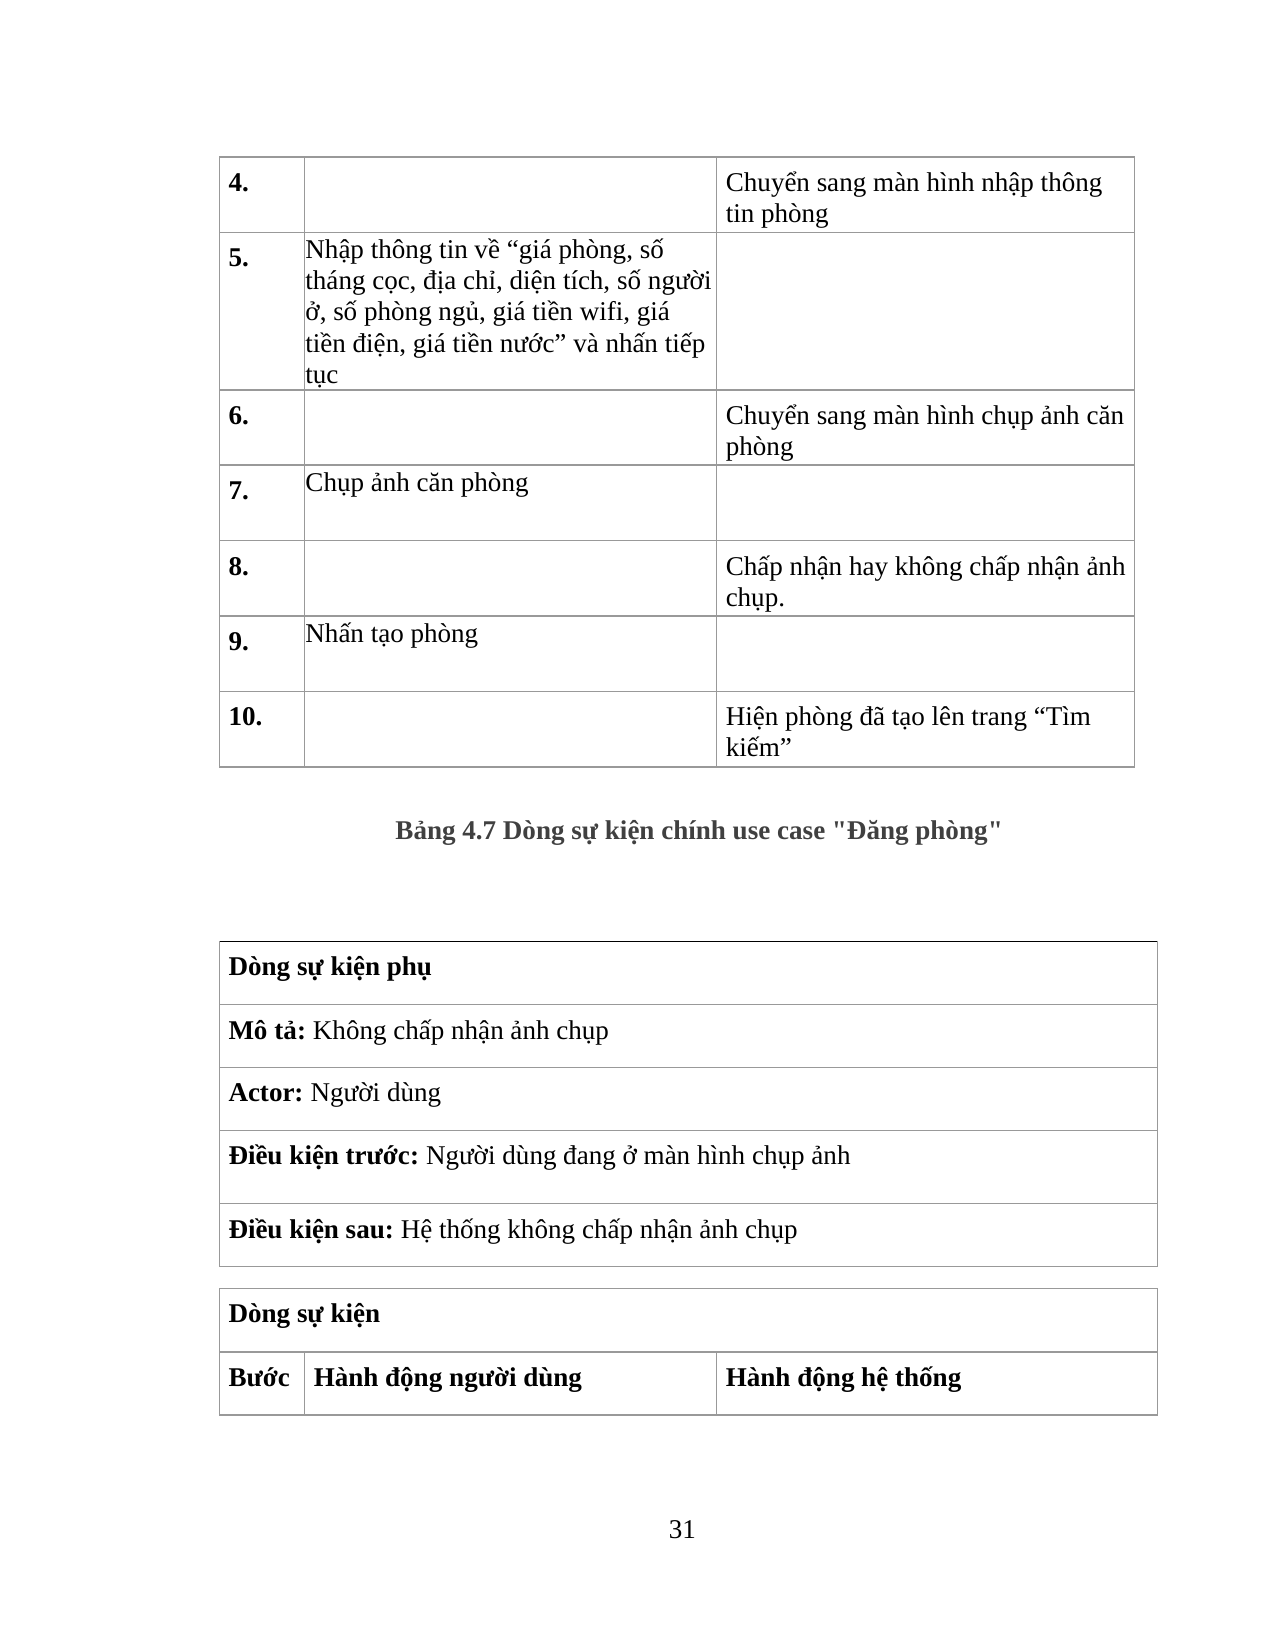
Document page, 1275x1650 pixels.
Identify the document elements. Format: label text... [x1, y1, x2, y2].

table_cell 6. [220, 391, 304, 464]
table_cell [717, 617, 1134, 691]
table_cell [305, 391, 716, 464]
table_cell Hành động người dùng [305, 1353, 716, 1414]
table_cell Nhấn tạo phòng [305, 617, 716, 691]
table_cell 7. [220, 466, 304, 540]
table_cell Chuyển sang màn hình chụp ảnh căn phòng [717, 391, 1134, 464]
table_cell [305, 541, 716, 615]
table_cell 9. [220, 617, 304, 691]
table_cell 4. [220, 158, 304, 232]
table_cell Actor: Người dùng [220, 1068, 1157, 1129]
table_cell Chuyển sang màn hình nhập thông tin phòng [717, 158, 1134, 232]
table_cell Chấp nhận hay không chấp nhận ảnh chụp. [717, 541, 1134, 615]
table_cell [717, 233, 1134, 389]
table_cell [305, 692, 716, 766]
table_cell Chụp ảnh căn phòng [305, 466, 716, 540]
table_cell Hiện phòng đã tạo lên trang “Tìm kiếm” [717, 692, 1134, 766]
table_cell 8. [220, 541, 304, 615]
table_cell Điều kiện trước: Người dùng đang ở màn hình chụp ảnh [220, 1131, 1157, 1203]
table_cell [305, 158, 716, 232]
text Bảng 4.7 Dòng sự kiện chính use case "Đăng phòng" [179, 814, 1219, 845]
table_cell 10. [220, 692, 304, 766]
table_cell Điều kiện sau: Hệ thống không chấp nhận ảnh chụp [220, 1204, 1157, 1266]
table_cell [717, 466, 1134, 540]
table_cell Nhập thông tin về “giá phòng, số tháng cọc, địa chỉ, diện tích, số người ở, số phòng ngủ, giá tiền wifi, giá tiền điện, giá tiền nước” và nhấn tiếp tục [305, 233, 716, 389]
table_header Dòng sự kiện [220, 1289, 1157, 1351]
table_cell Bước [220, 1353, 304, 1414]
table_cell Mô tả: Không chấp nhận ảnh chụp [220, 1005, 1157, 1067]
table_cell 5. [220, 233, 304, 389]
table_cell Hành động hệ thống [717, 1353, 1157, 1414]
table_header Dòng sự kiện phụ [220, 942, 1157, 1004]
